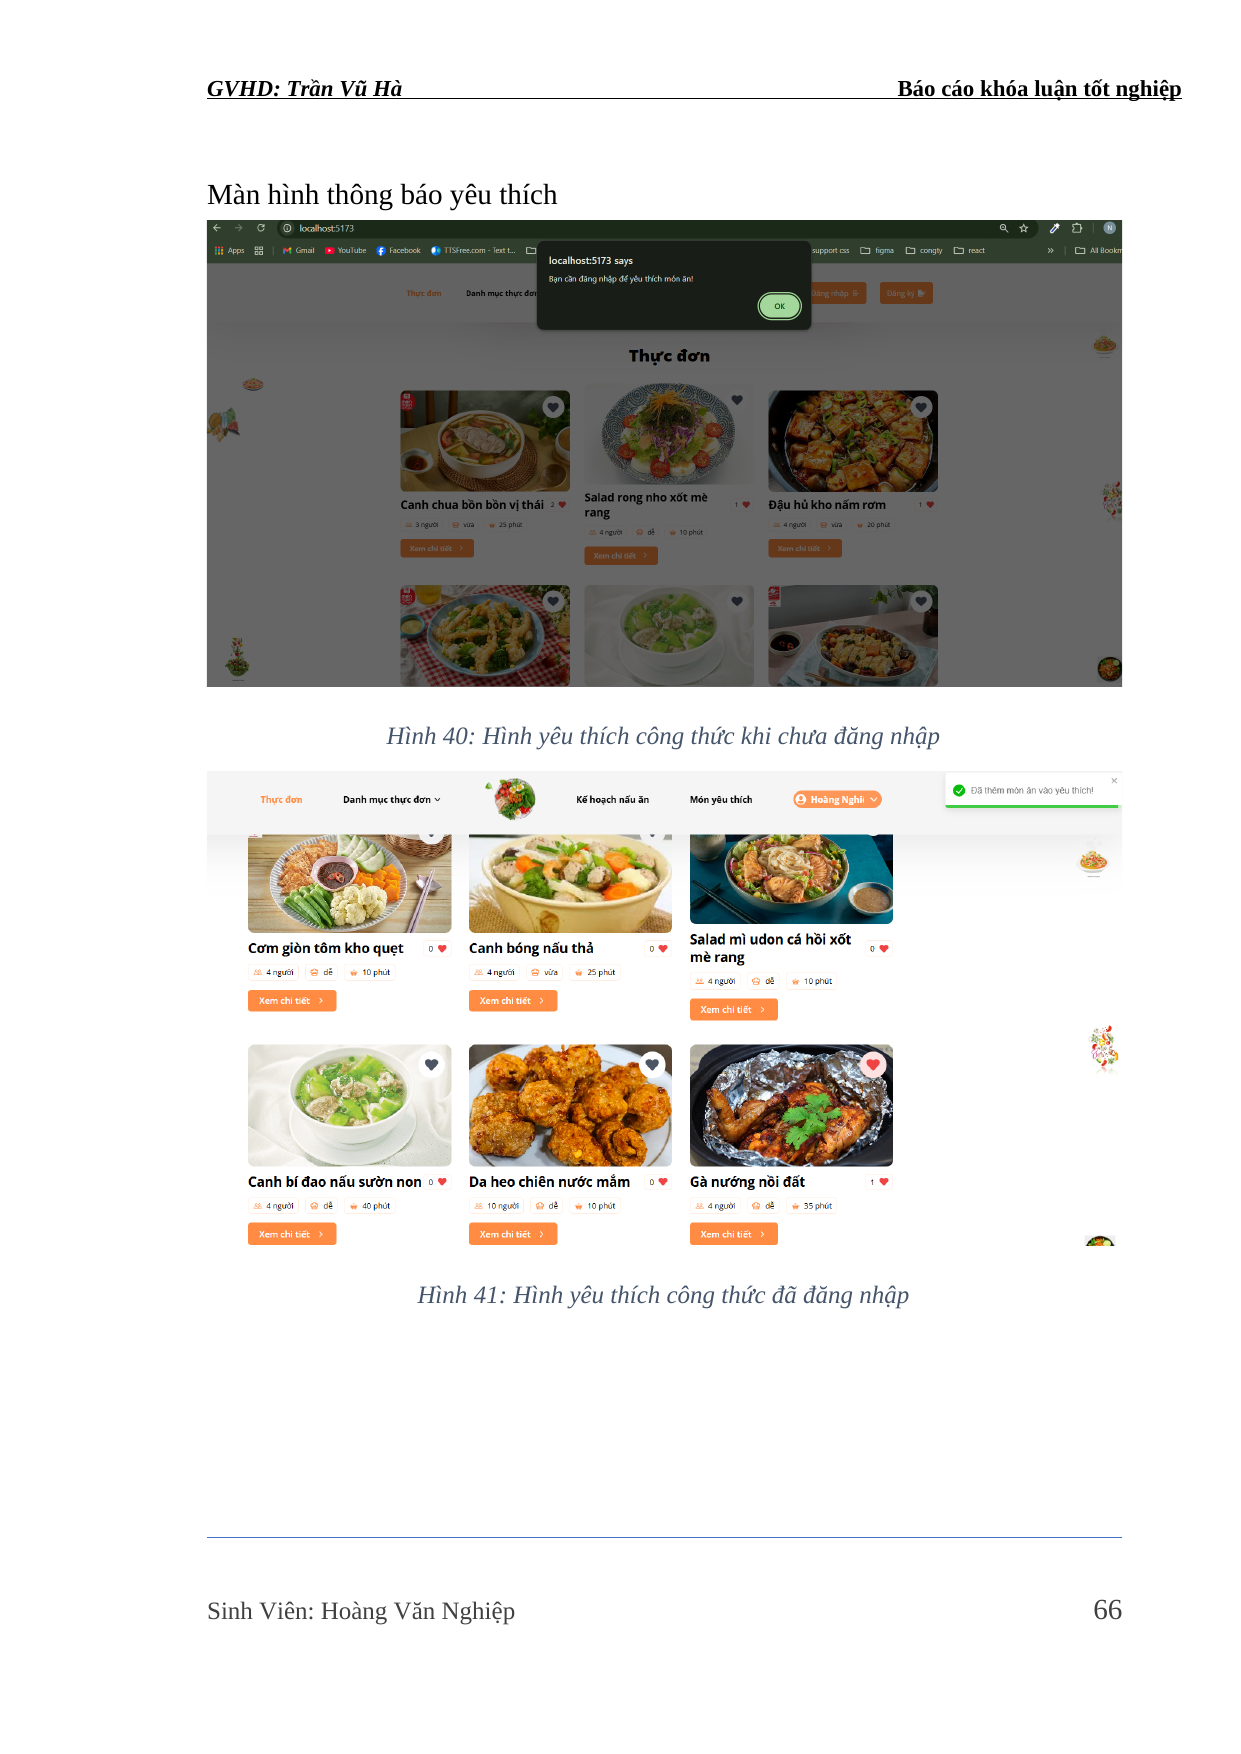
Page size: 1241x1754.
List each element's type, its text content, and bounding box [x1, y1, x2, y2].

text Màn hình thông báo yêu thích [207, 177, 1122, 211]
text Hình 41: Hình yêu thích công thức đã đăng nhập [207, 1281, 1122, 1309]
text Hình 40: Hình yêu thích công thức khi chưa đăng nhập [207, 721, 1122, 750]
picture [206, 771, 1123, 1246]
picture [206, 220, 1123, 687]
